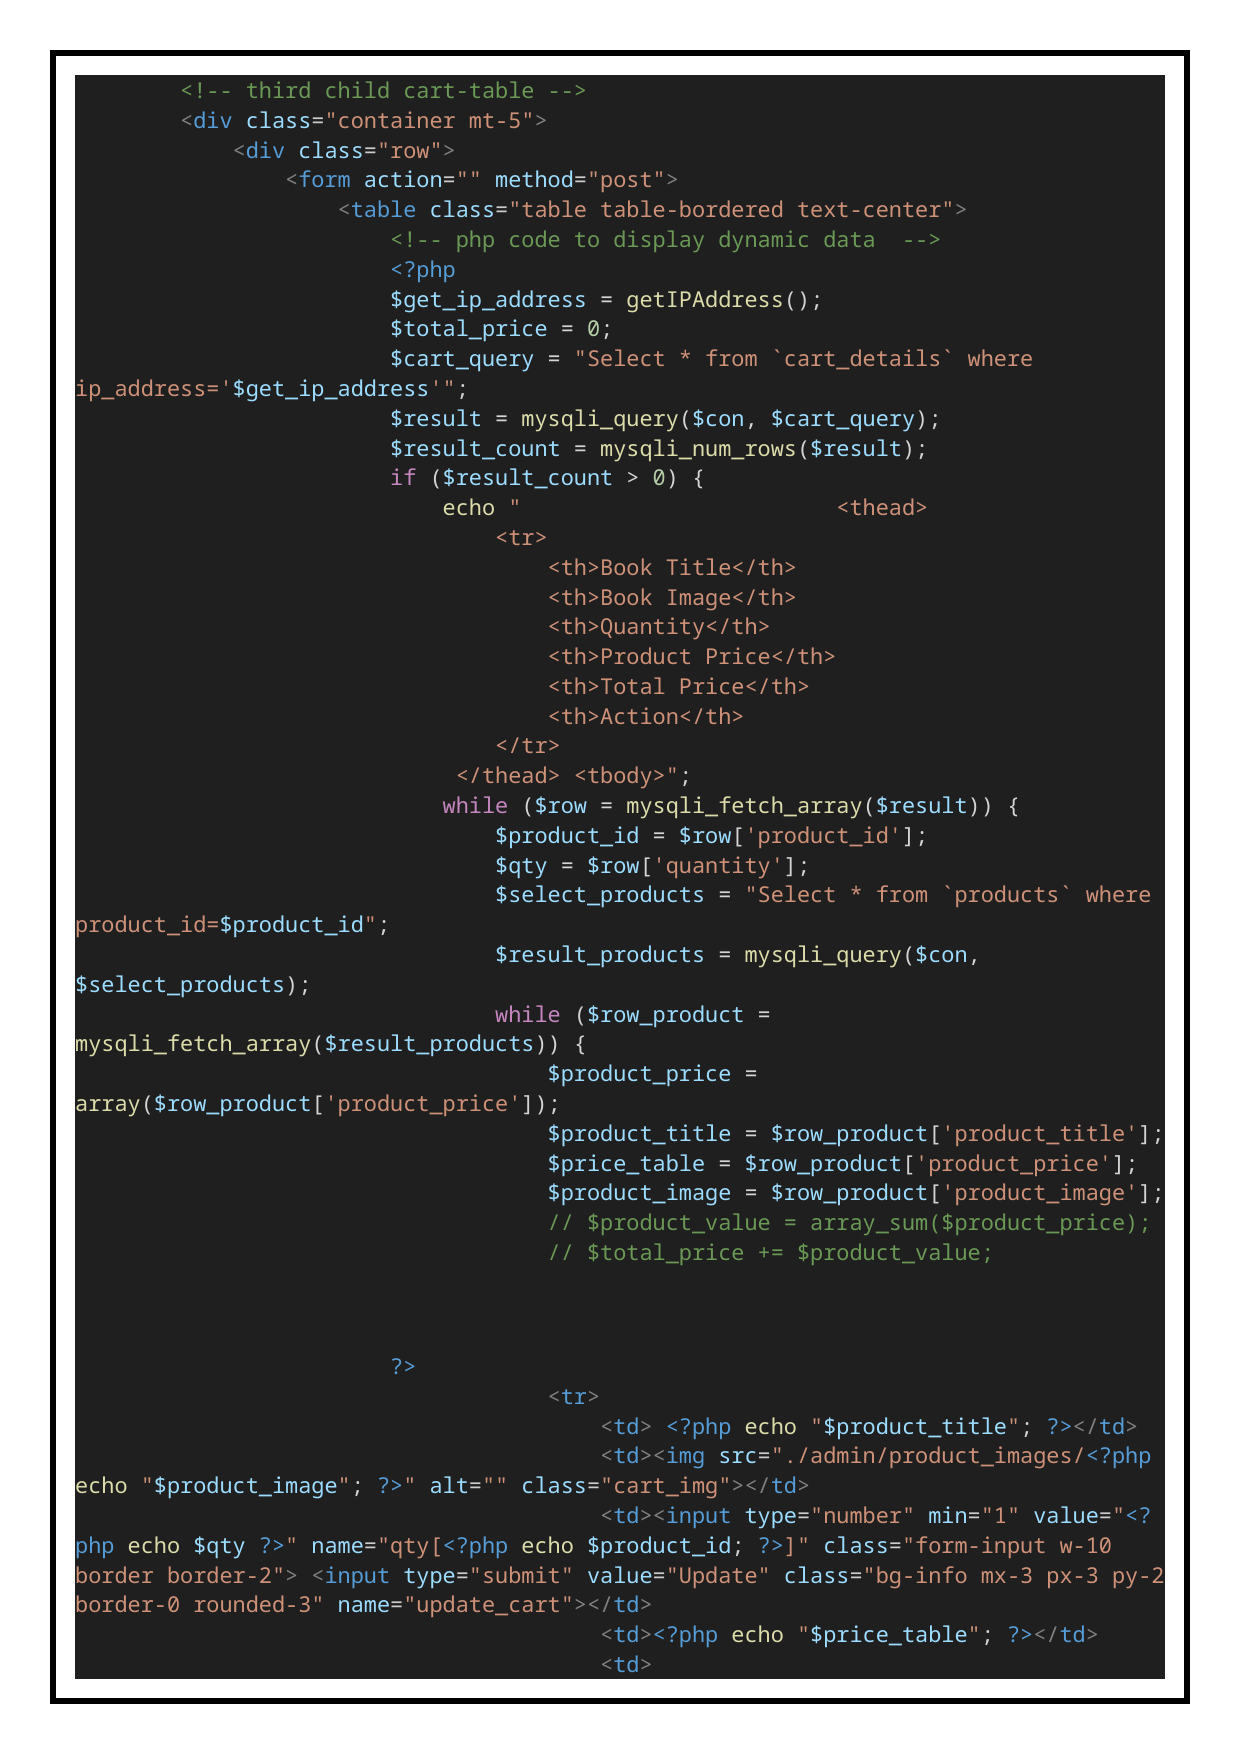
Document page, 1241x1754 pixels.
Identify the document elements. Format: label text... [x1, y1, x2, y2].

text $product_title = $row_product['product_title']; [75, 1118, 1165, 1147]
text <td><input type="number" min="1" value="<?php echo $qty ?>" name="qty[<?php echo $product_id; ?>]" class="form-input w-10 border border-2"> <input type="submit" value="Update" class="bg-info mx-3 px-3 py-2 border-0 rounded-3" name="update_cart"></td> [75, 1500, 1165, 1619]
text while ($row_product = mysqli_fetch_array($result_products)) { [75, 998, 1165, 1058]
text $total_price = 0; [75, 313, 1165, 343]
text <th>Book Image</th> [75, 581, 1165, 611]
text $product_image = $row_product['product_image']; [75, 1177, 1165, 1207]
text <th>Product Price</th> [75, 641, 1165, 671]
text <table class="table table-bordered text-center"> [75, 194, 1165, 224]
text <th>Action</th> [75, 701, 1165, 730]
text $get_ip_address = getIPAddress(); [75, 283, 1165, 313]
text $result_count = mysqli_num_rows($result); [75, 432, 1165, 462]
text $product_price = array($row_product['product_price']); [75, 1058, 1165, 1118]
text <th>Total Price</th> [75, 671, 1165, 701]
text <td> <?php echo "$product_title"; ?></td> [75, 1411, 1165, 1441]
text <!-- php code to display dynamic data --> [75, 224, 1165, 254]
text <th>Quantity</th> [75, 611, 1165, 641]
text echo " <thead> [75, 492, 1165, 522]
text <div class="row"> [75, 134, 1165, 164]
text // $product_value = array_sum($product_price); [75, 1207, 1165, 1237]
text </thead> <tbody>"; [75, 760, 1165, 790]
text if ($result_count > 0) { [75, 462, 1165, 492]
text $qty = $row['quantity']; [75, 849, 1165, 879]
text <?php [75, 254, 1165, 283]
text <div class="container mt-5"> [75, 105, 1165, 134]
text <form action="" method="post"> [75, 164, 1165, 194]
text <tr> [75, 522, 1165, 552]
text <tr> [75, 1381, 1165, 1411]
text $select_products = "Select * from `products` where product_id=$product_id"; [75, 879, 1165, 939]
text <td><?php echo "$price_table"; ?></td> [75, 1619, 1165, 1649]
text <th>Book Title</th> [75, 552, 1165, 581]
text while ($row = mysqli_fetch_array($result)) { [75, 790, 1165, 820]
text $result = mysqli_query($con, $cart_query); [75, 403, 1165, 432]
text $product_id = $row['product_id']; [75, 820, 1165, 849]
text $cart_query = "Select * from `cart_details` where ip_address='$get_ip_address'"; [75, 343, 1165, 403]
text $result_products = mysqli_query($con, $select_products); [75, 939, 1165, 998]
text ?> [75, 1351, 1165, 1381]
text // $total_price += $product_value; [75, 1237, 1165, 1267]
text <td> [75, 1649, 1165, 1679]
text </tr> [75, 730, 1165, 760]
text $price_table = $row_product['product_price']; [75, 1147, 1165, 1177]
text <td><img src="./admin/product_images/<?php echo "$product_image"; ?>" alt="" class="cart_img"></td> [75, 1441, 1165, 1500]
text <!-- third child cart-table --> [75, 75, 1165, 105]
